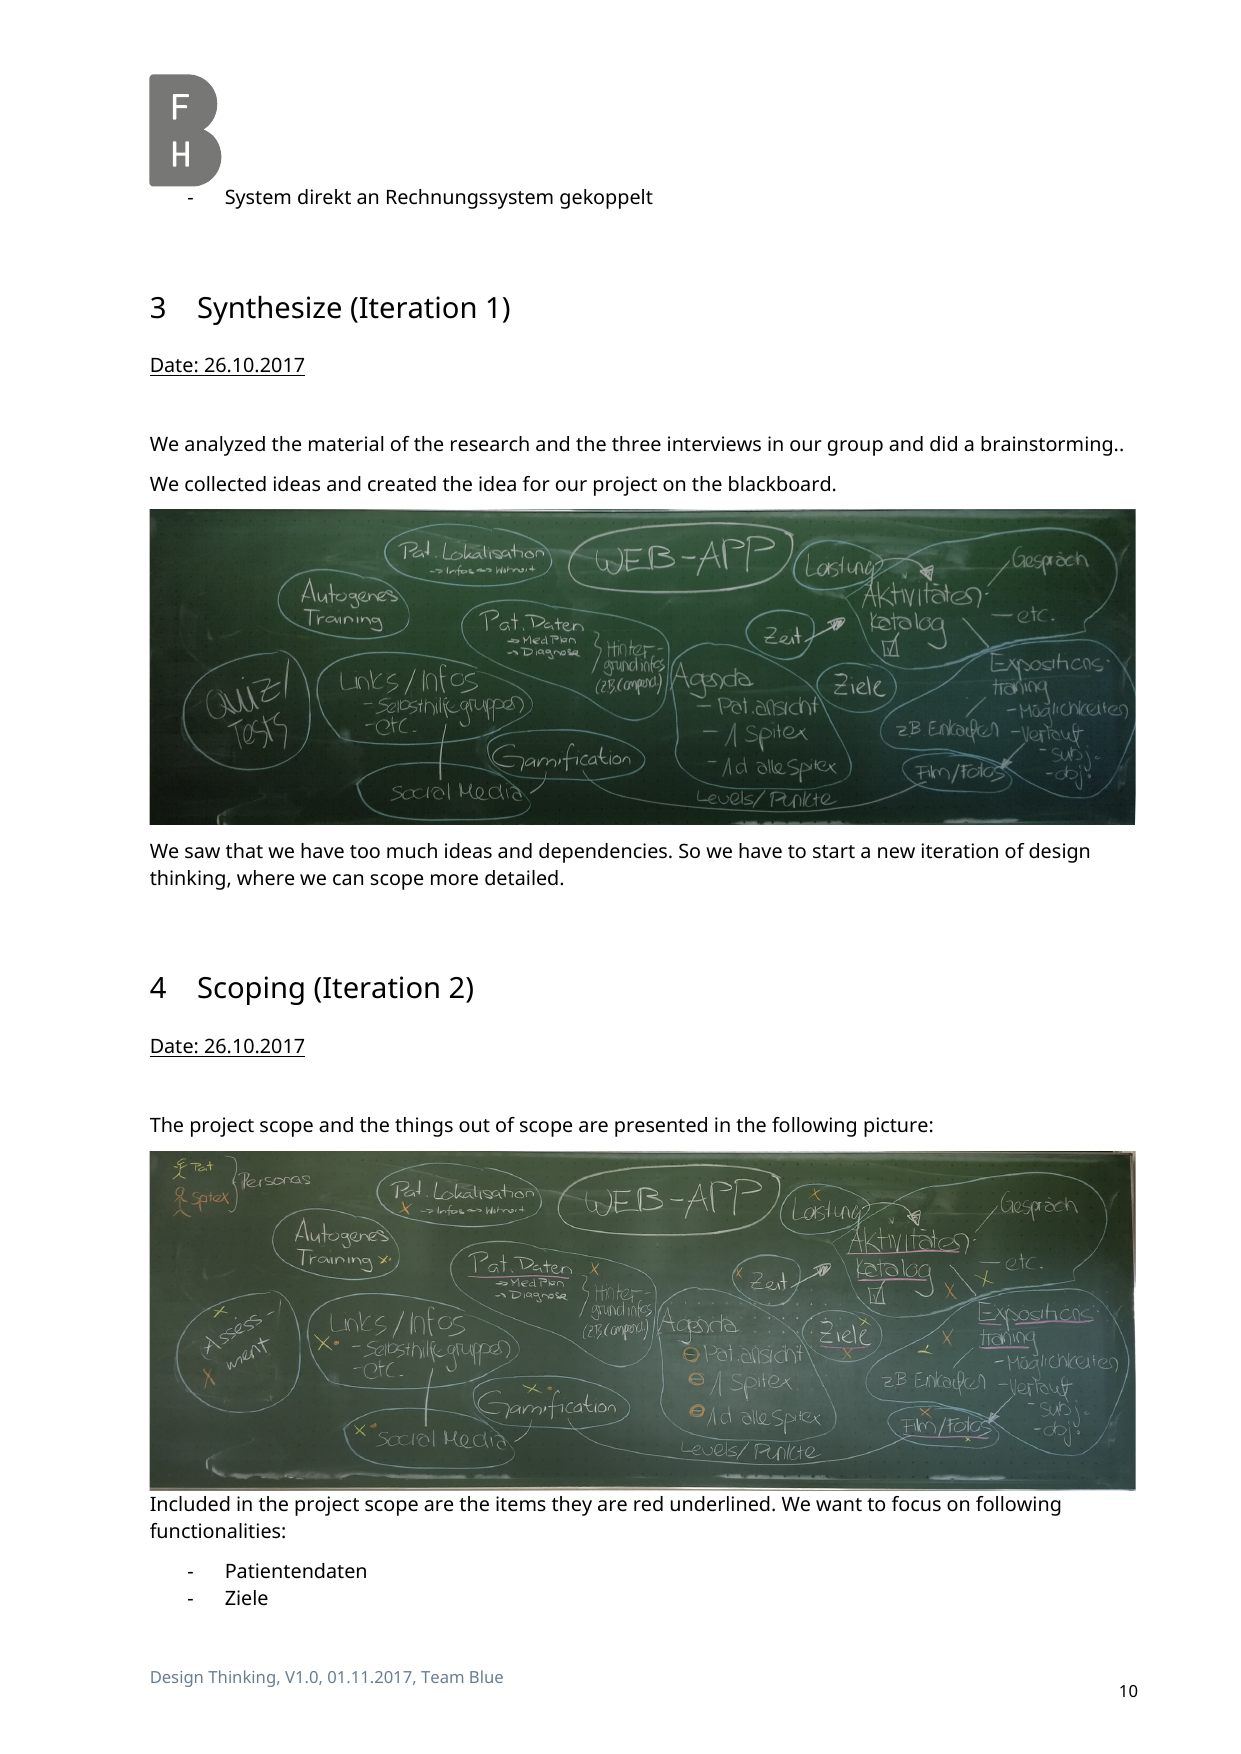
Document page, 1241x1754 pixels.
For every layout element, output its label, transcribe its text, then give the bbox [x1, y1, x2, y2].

picture [149, 509, 1136, 825]
text We collected ideas and created the idea for our project on the blackboard. [149, 470, 1136, 497]
text We saw that we have too much ideas and dependencies. So we have to start a new iteration of design thinking, where we can scope more detailed. [149, 837, 1136, 891]
list Ziele [187, 1584, 1136, 1611]
text The project scope and the things out of scope are presented in the following picture: [149, 1111, 1136, 1138]
subtitle Scoping (Iteration 2) [149, 968, 1136, 1007]
text Date: 26.10.2017 [149, 1032, 1136, 1059]
picture [149, 1151, 1136, 1491]
list System direkt an Rechnungssystem gekoppelt [187, 183, 1136, 210]
text Included in the project scope are the items they are red underlined. We want to focus on following functionalities: [149, 1491, 1136, 1544]
text Date: 26.10.2017 [149, 352, 1136, 379]
list Patientendaten [187, 1557, 1136, 1584]
text We analyzed the material of the research and the three interviews in our group and did a brainstorming.. [149, 431, 1136, 458]
subtitle Synthesize (Iteration 1) [149, 287, 1136, 327]
